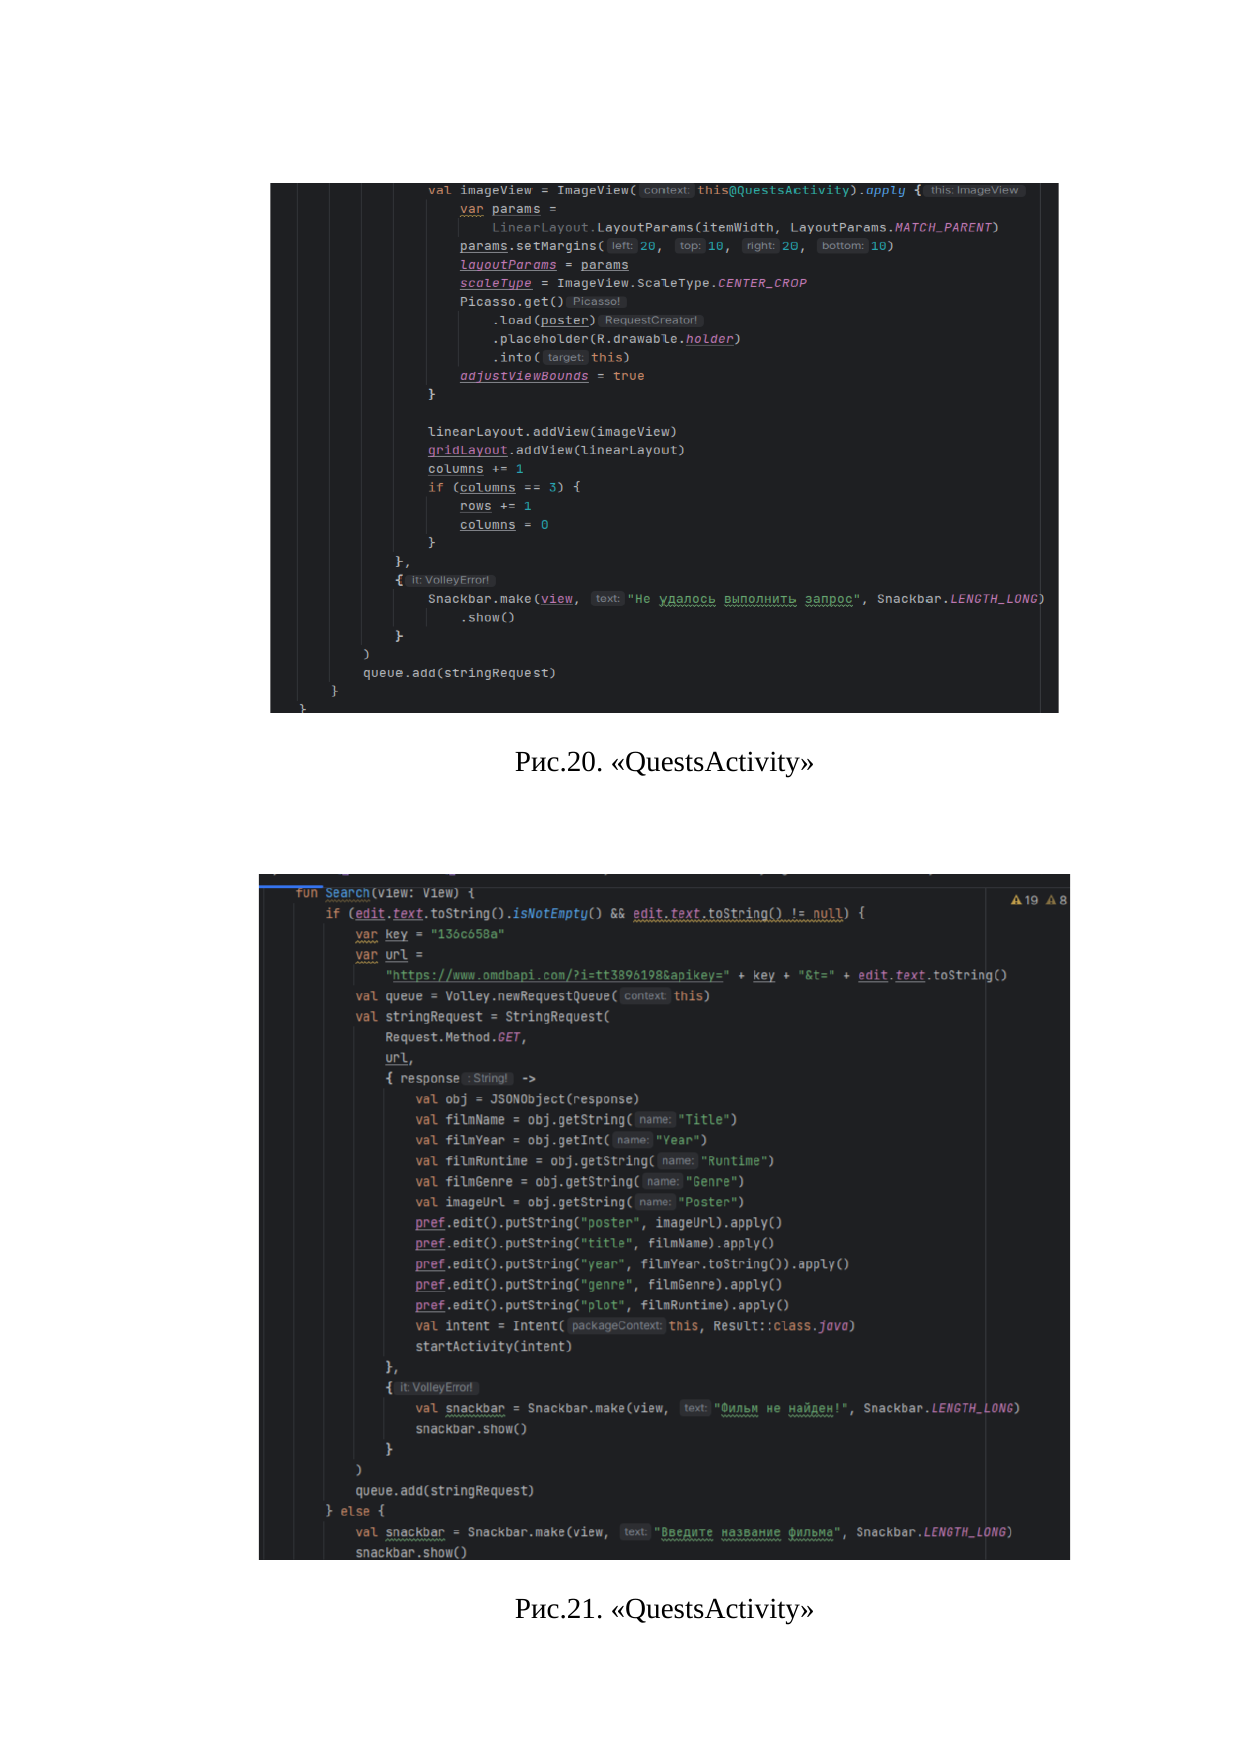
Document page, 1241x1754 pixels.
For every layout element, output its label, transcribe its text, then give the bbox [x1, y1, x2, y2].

text Рис.20. «QuestsActivity» [177, 744, 1152, 778]
text Рис.21. «QuestsActivity» [177, 1591, 1152, 1625]
picture [270, 183, 1059, 713]
picture [258, 874, 1071, 1560]
